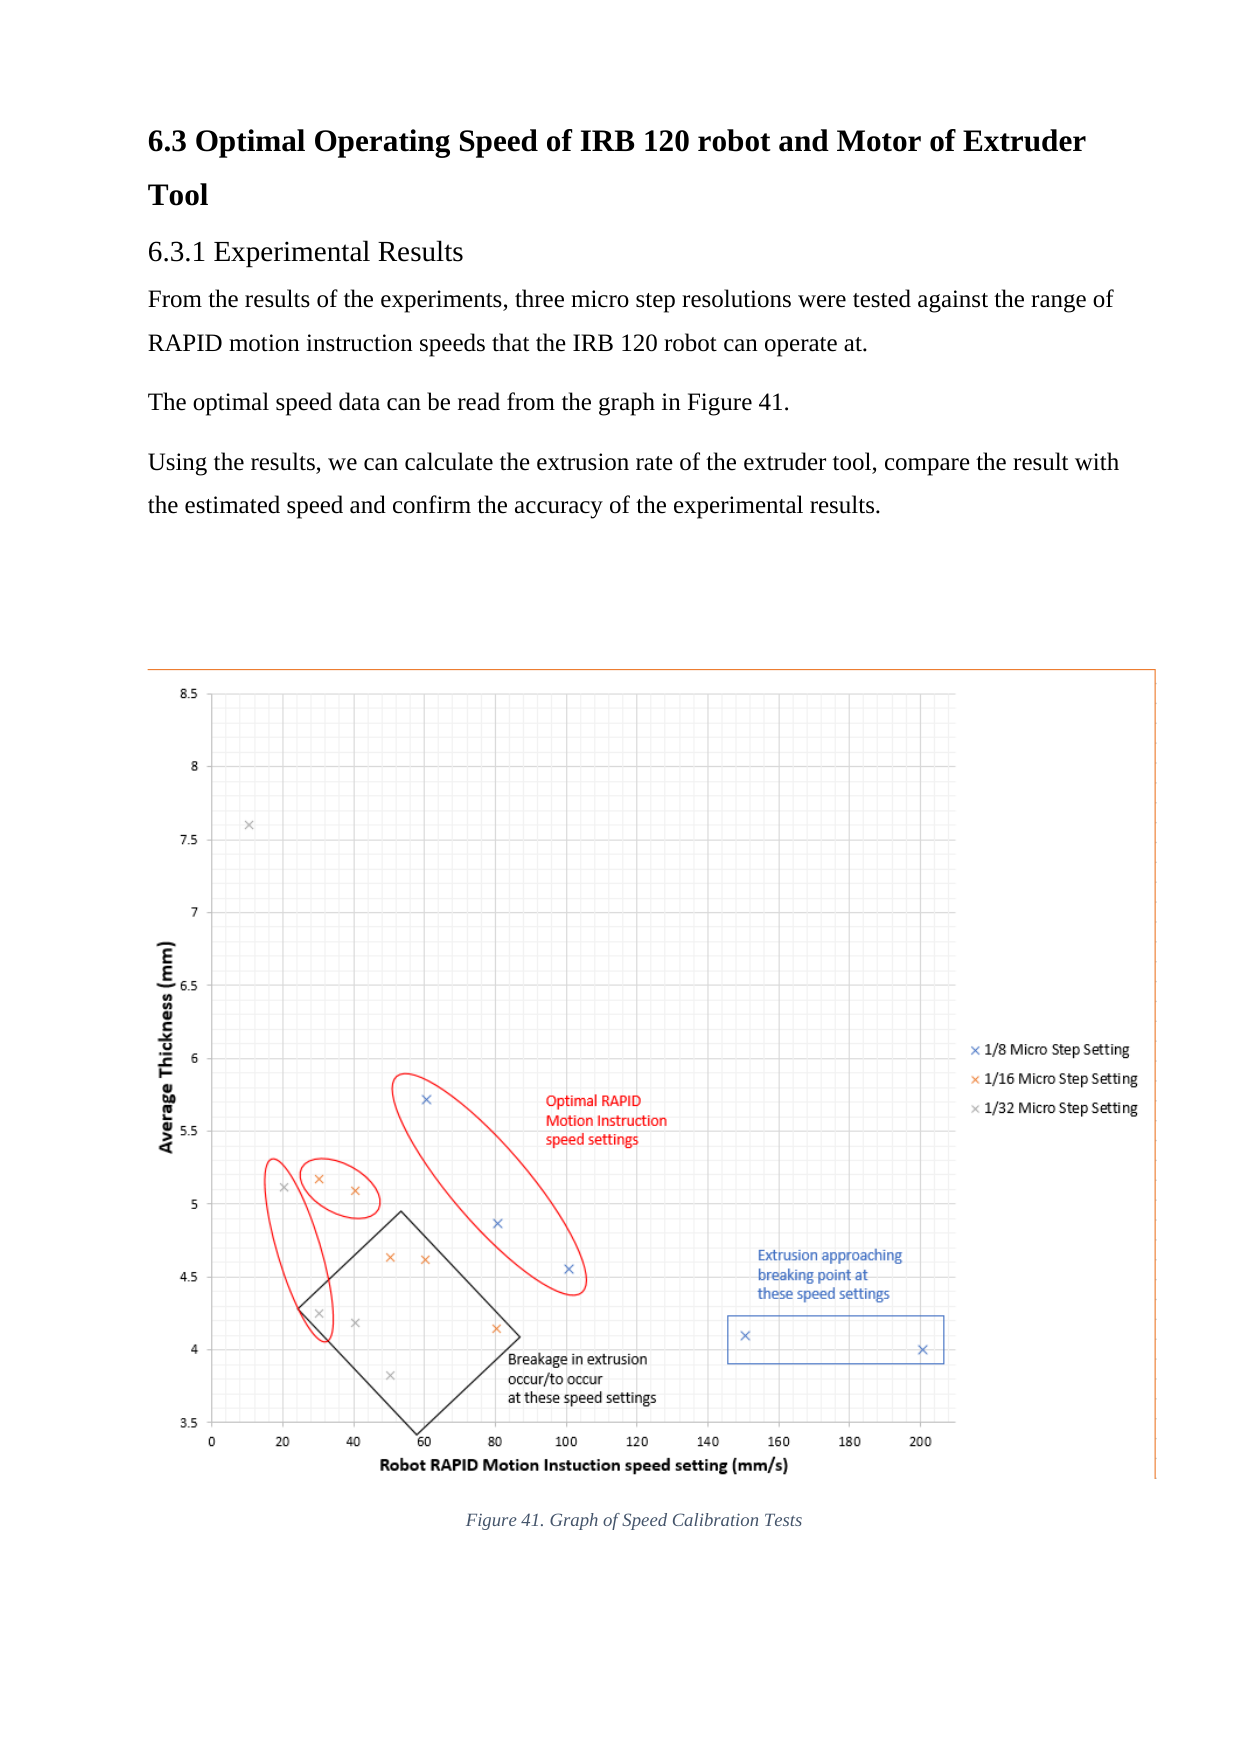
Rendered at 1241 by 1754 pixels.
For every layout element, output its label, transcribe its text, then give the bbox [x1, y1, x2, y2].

text From the results of the experiments, three micro step resolutions were tested against the range of RAPID motion instruction speeds that the IRB 120 robot can operate at. [148, 284, 1122, 356]
text Figure 41. Graph of Speed Calibration Tests [148, 1509, 1122, 1531]
text Using the results, we can calculate the extrusion rate of the extruder tool, compare the result with the estimated speed and confirm the accuracy of the experimental results. [148, 447, 1122, 519]
subtitle 6.3 Optimal Operating Speed of IRB 120 robot and Motor of Extruder Tool [148, 122, 1122, 212]
picture [147, 669, 1157, 1479]
text The optimal speed data can be read from the graph in Figure 41. [148, 387, 1122, 416]
subtitle 6.3.1 Experimental Results [148, 234, 1122, 268]
